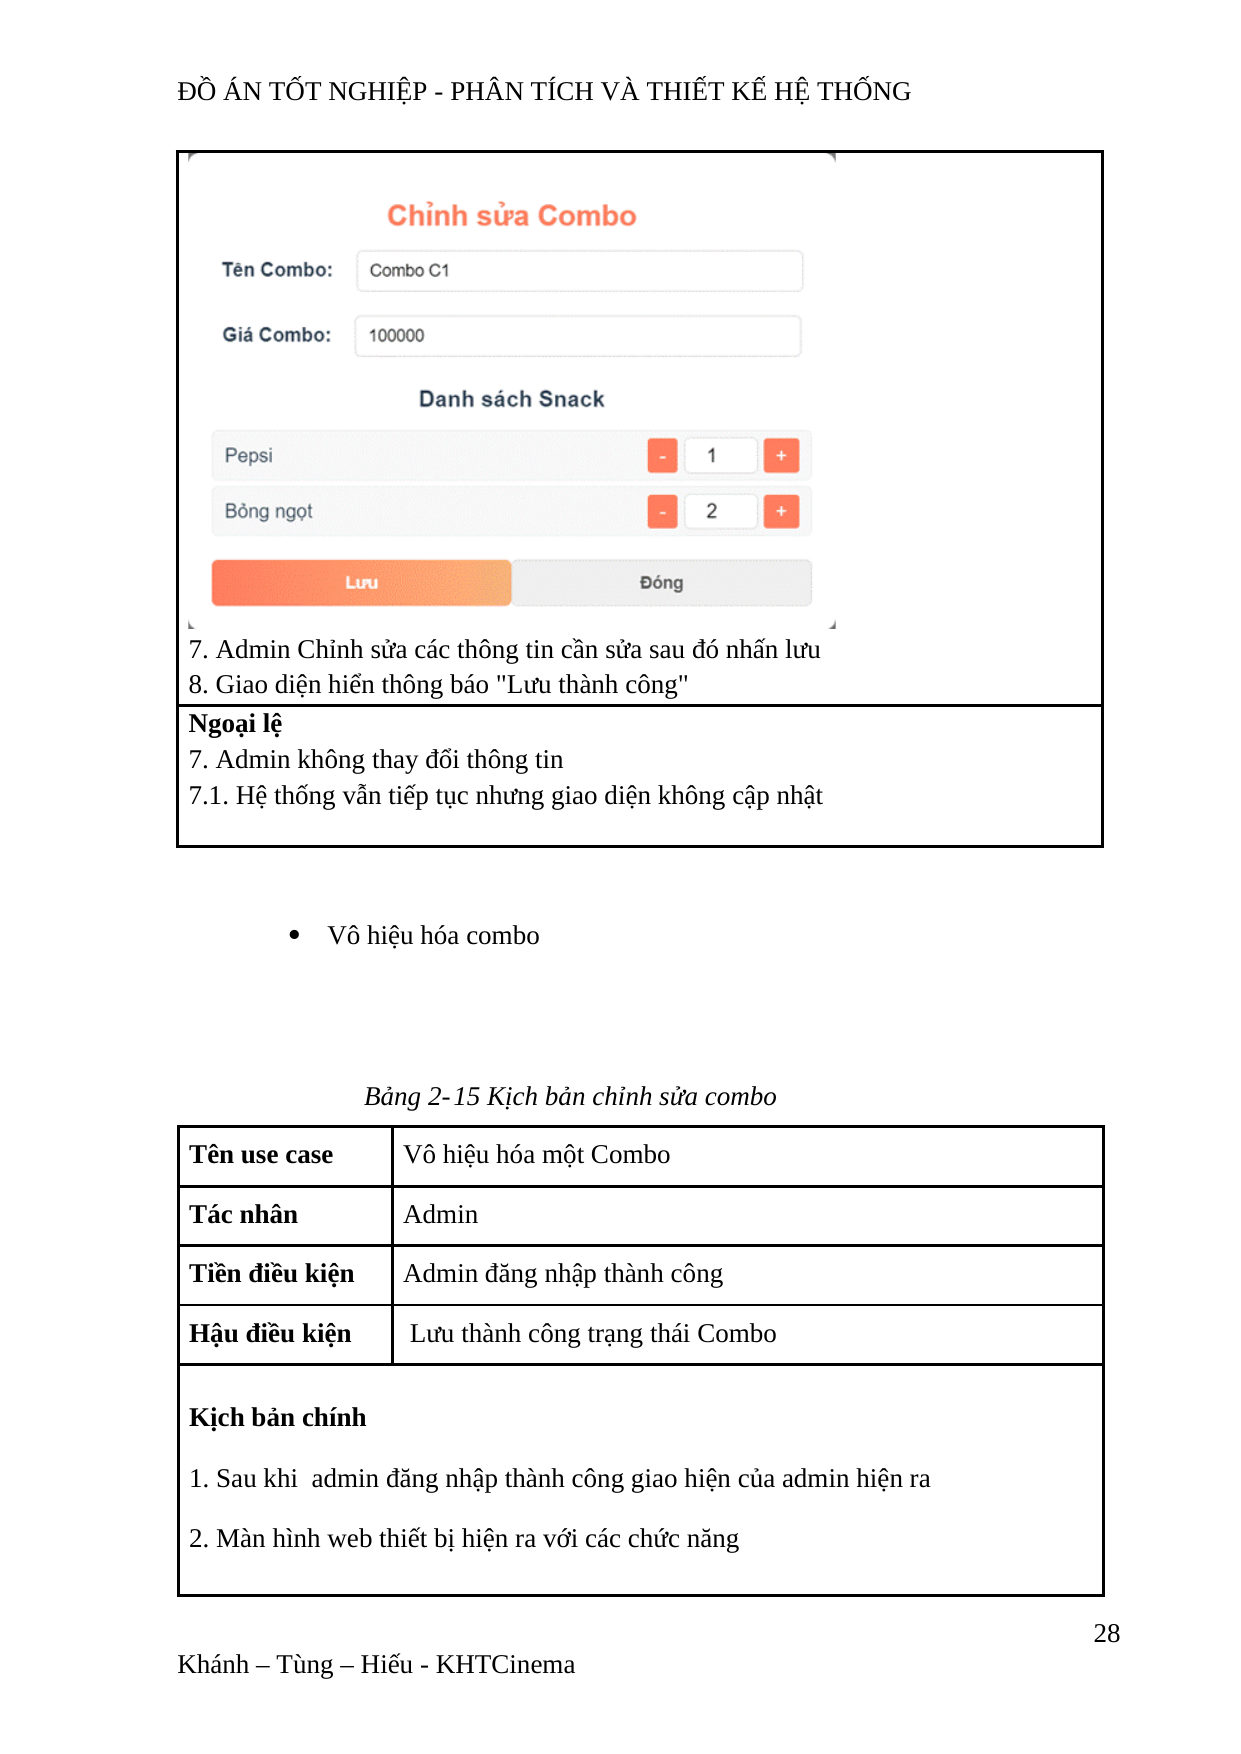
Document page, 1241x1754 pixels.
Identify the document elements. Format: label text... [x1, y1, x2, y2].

table_cell Hậu điều kiện [180, 1306, 391, 1363]
table_cell Admin [394, 1188, 1102, 1244]
table_cell Admin đăng nhập thành công [394, 1247, 1102, 1303]
list Vô hiệu hóa combo [289, 919, 1120, 950]
table_cell Ngoại lệ 7. Admin không thay đổi thông tin 7.1. Hệ thống vẫn tiếp tục nhưng giao diện không cập nhật [179, 707, 1101, 844]
table_cell Tiền điều kiện [180, 1247, 391, 1303]
table_header Tên use case [180, 1128, 391, 1185]
table_cell Tác nhân [180, 1188, 391, 1244]
table_cell Lưu thành công trạng thái Combo [394, 1306, 1102, 1363]
table_header Vô hiệu hóa một Combo [394, 1128, 1102, 1185]
picture [188, 153, 836, 629]
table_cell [180, 1366, 1102, 1594]
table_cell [179, 153, 1101, 704]
